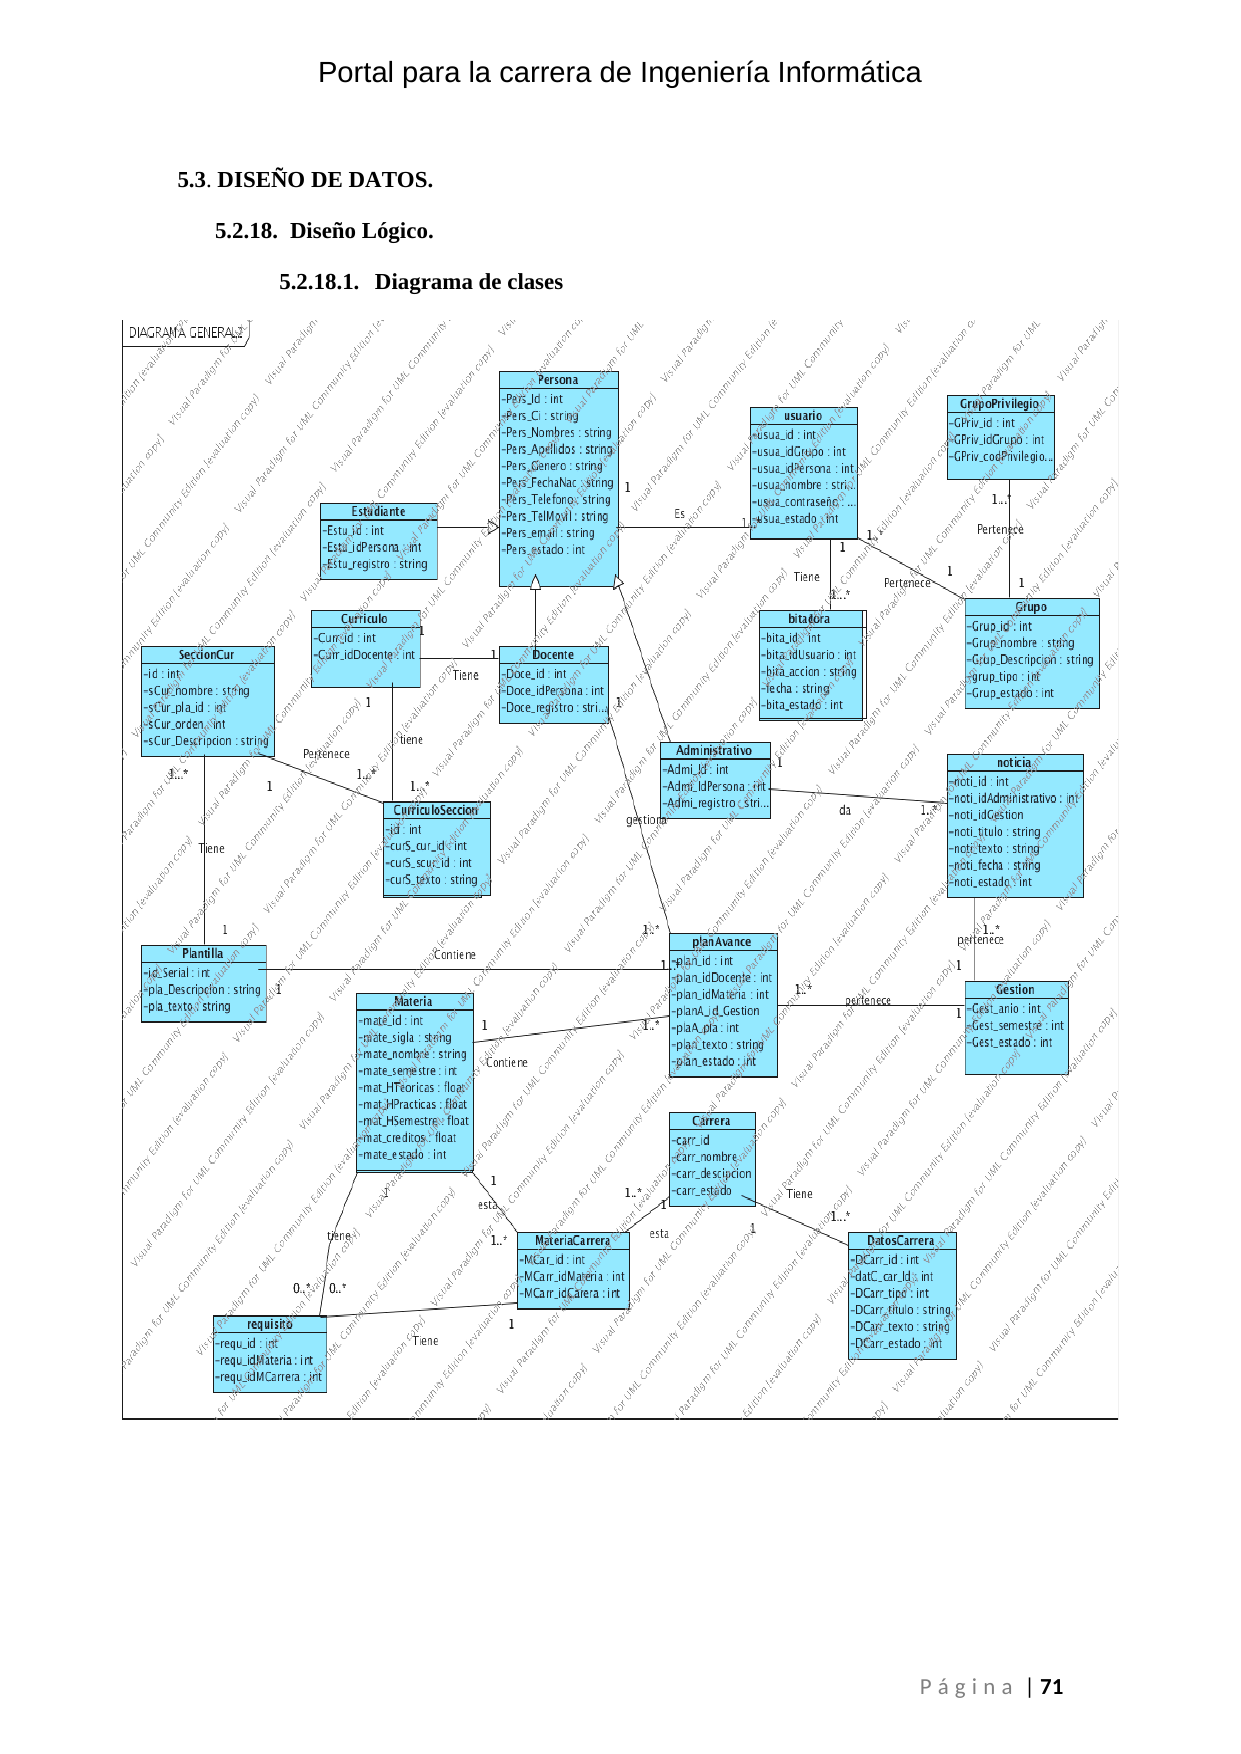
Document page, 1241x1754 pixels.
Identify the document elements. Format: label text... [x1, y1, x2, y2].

subtitle Diagrama de clases [279, 268, 1063, 295]
subtitle Diseño Lógico. [215, 217, 1063, 243]
subtitle 5.3. DISEÑO DE DATOS. [177, 166, 1063, 192]
